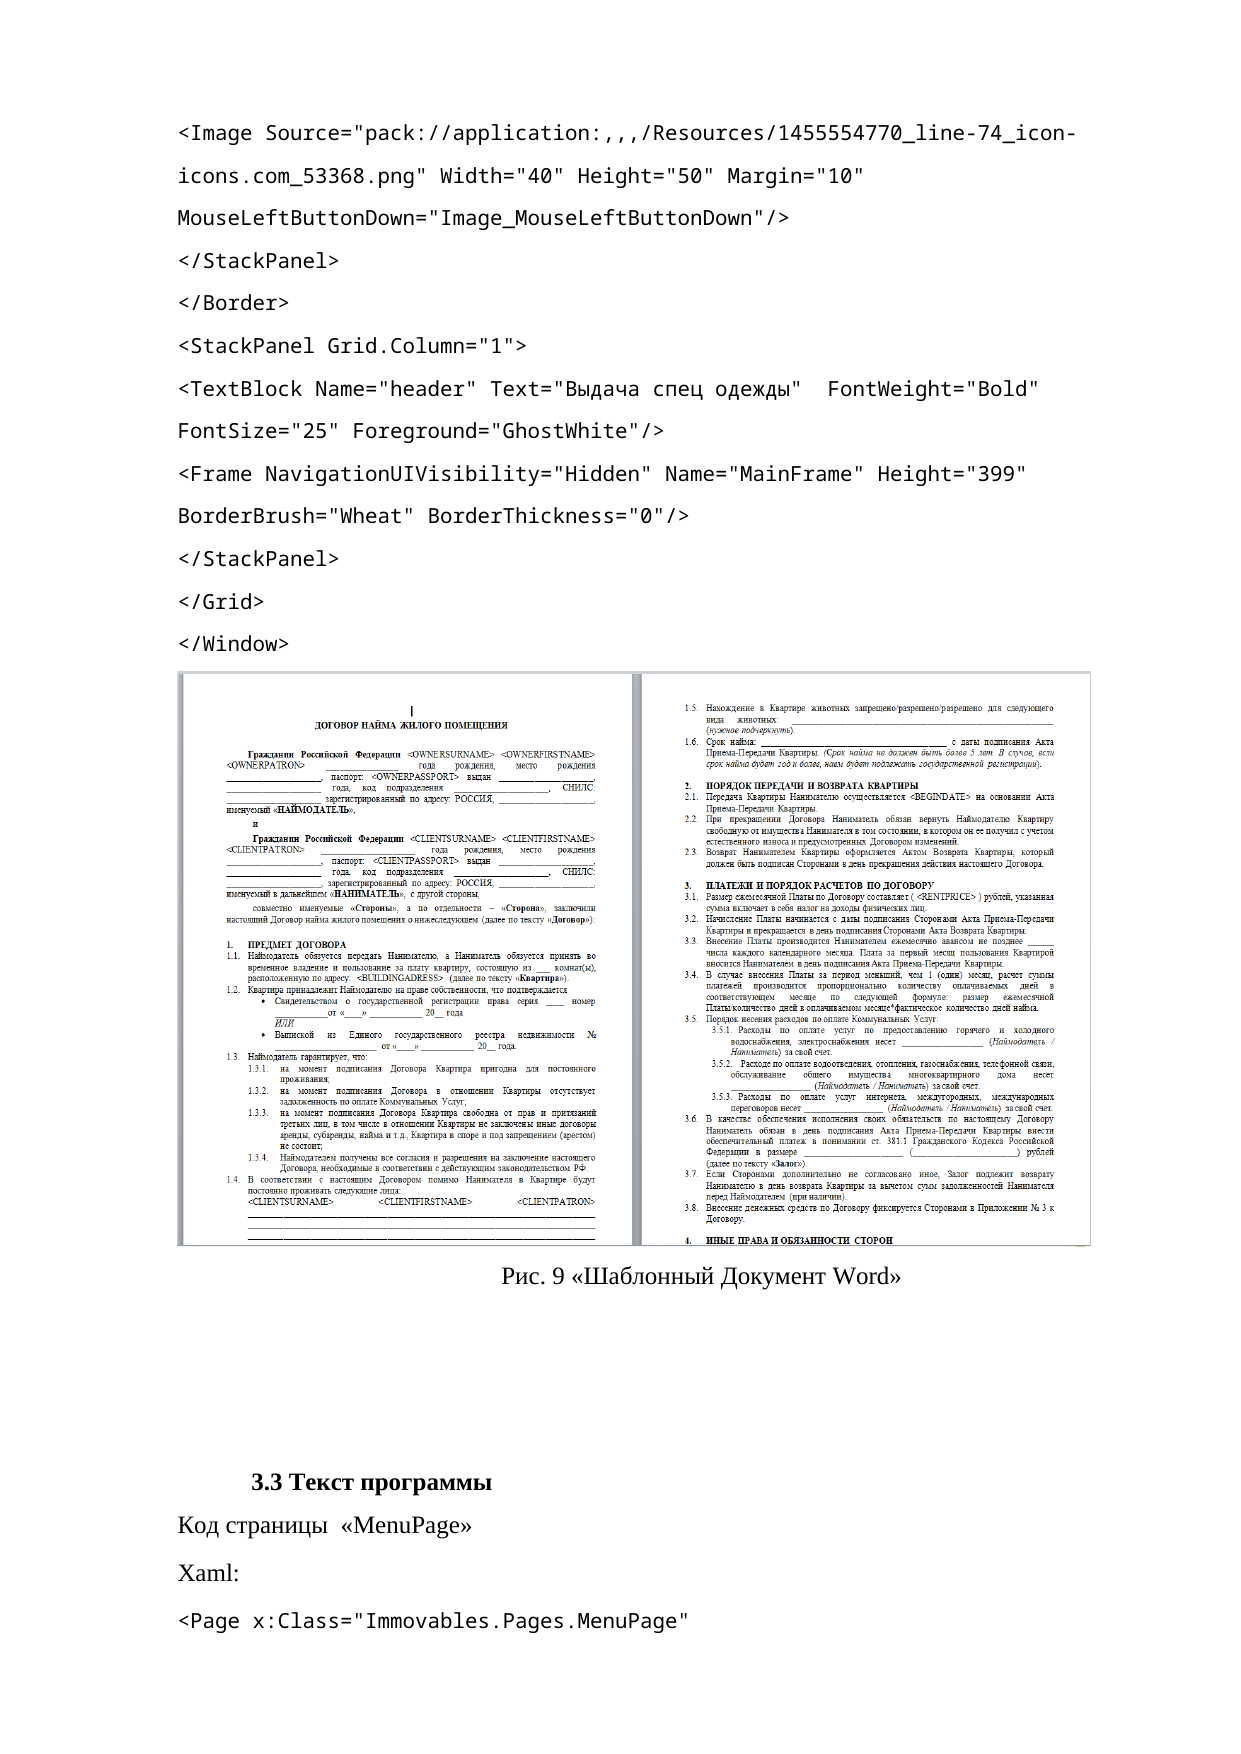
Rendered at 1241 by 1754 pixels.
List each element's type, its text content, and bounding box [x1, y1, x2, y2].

text <Page x:Class="Immovables.Pages.MenuPage" [177, 1606, 1152, 1634]
text </StackPanel> [177, 246, 1152, 274]
text Xaml: [177, 1558, 1152, 1587]
text <Frame NavigationUIVisibility="Hidden" Name="MainFrame" Height="399" BorderBrush="Wheat" BorderThickness="0"/> [177, 459, 1152, 530]
text <StackPanel Grid.Column="1"> [177, 331, 1152, 359]
subtitle 3.3 Текст программы [177, 1467, 1152, 1496]
text Код страницы «MenuPage» [177, 1510, 1152, 1539]
text </Grid> [177, 587, 1152, 615]
text <Image Source="pack://application:,,,/Resources/1455554770_line-74_icon-icons.com_53368.png" Width="40" Height="50" Margin="10" MouseLeftButtonDown="Image_MouseLeftButtonDown"/> [177, 118, 1152, 232]
picture [177, 671, 1091, 1247]
text </Border> [177, 288, 1152, 317]
text <TextBlock Name="header" Text="Выдача спец одежды" FontWeight="Bold" FontSize="25" Foreground="GhostWhite"/> [177, 374, 1152, 445]
text </StackPanel> [177, 544, 1152, 573]
text Рис. 9 «Шаблонный Документ Word» [177, 1261, 1152, 1290]
